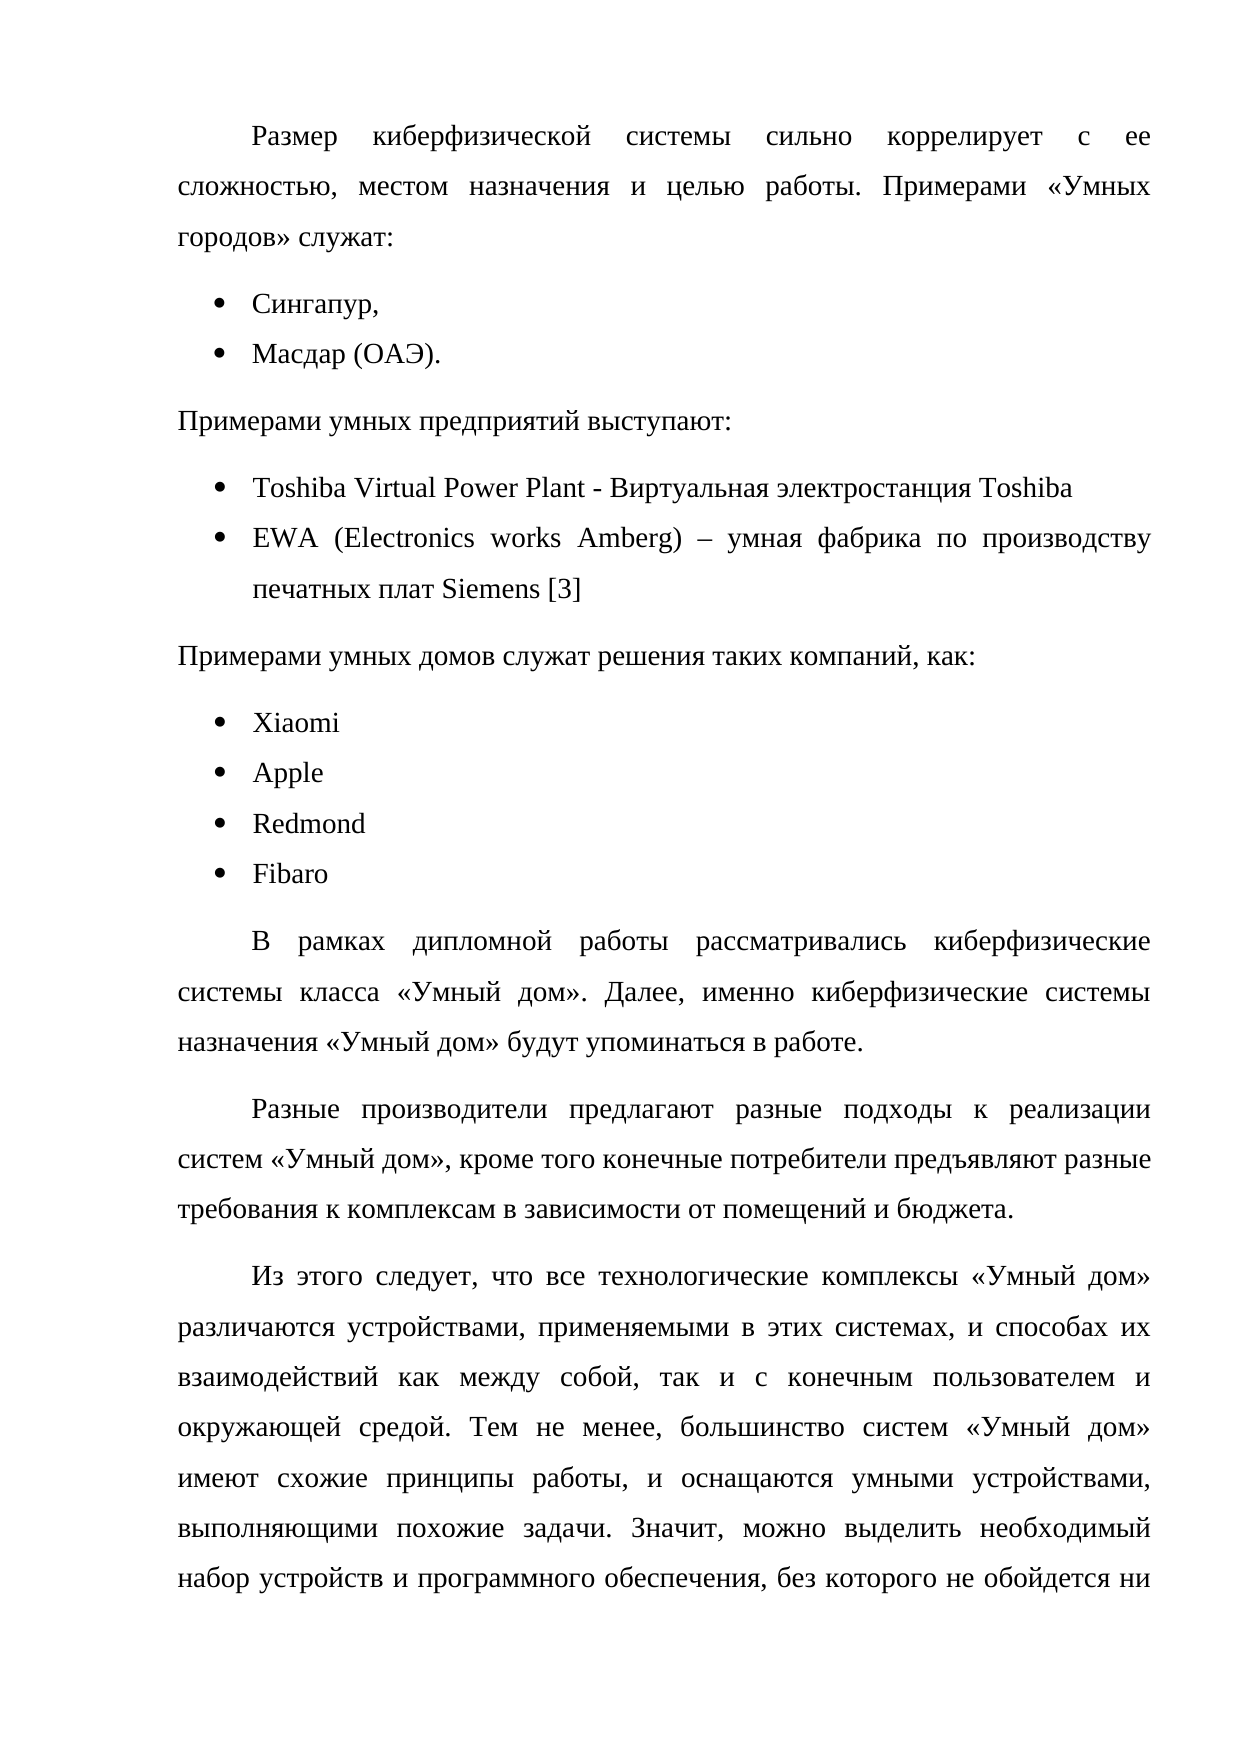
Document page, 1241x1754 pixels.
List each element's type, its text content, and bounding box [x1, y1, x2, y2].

text Примерами умных предприятий выступают: [177, 403, 1152, 437]
list EWA (Electronics works Amberg) – умная фабрика по производству печатных плат Siemens [215, 521, 1152, 604]
list Fibaro [215, 856, 1152, 890]
text Разные производители предлагают разные подходы к реализации систем «Умный дом», кроме того конечные потребители предъявляют разные требования к комплексам в зависимости от помещений и бюджета. [177, 1091, 1152, 1225]
list Toshiba Virtual Power Plant - Виртуальная электростанция Toshiba [215, 470, 1152, 504]
text Примерами умных домов служат решения таких компаний, как: [177, 638, 1152, 672]
list Apple [215, 755, 1152, 789]
list Сингапур, [214, 286, 1152, 319]
text Размер киберфизической системы сильно коррелирует с ее сложностью, местом назначения и целью работы. Примерами «Умных городов» служат: [177, 118, 1152, 252]
list Xiaomi [215, 705, 1152, 739]
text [177, 1258, 1152, 1594]
list Redmond [215, 806, 1152, 839]
list Масдар (ОАЭ). [214, 336, 1152, 370]
text В рамках дипломной работы рассматривались киберфизические системы класса «Умный дом». Далее, именно киберфизические системы назначения «Умный дом» будут упоминаться в работе. [177, 923, 1152, 1057]
